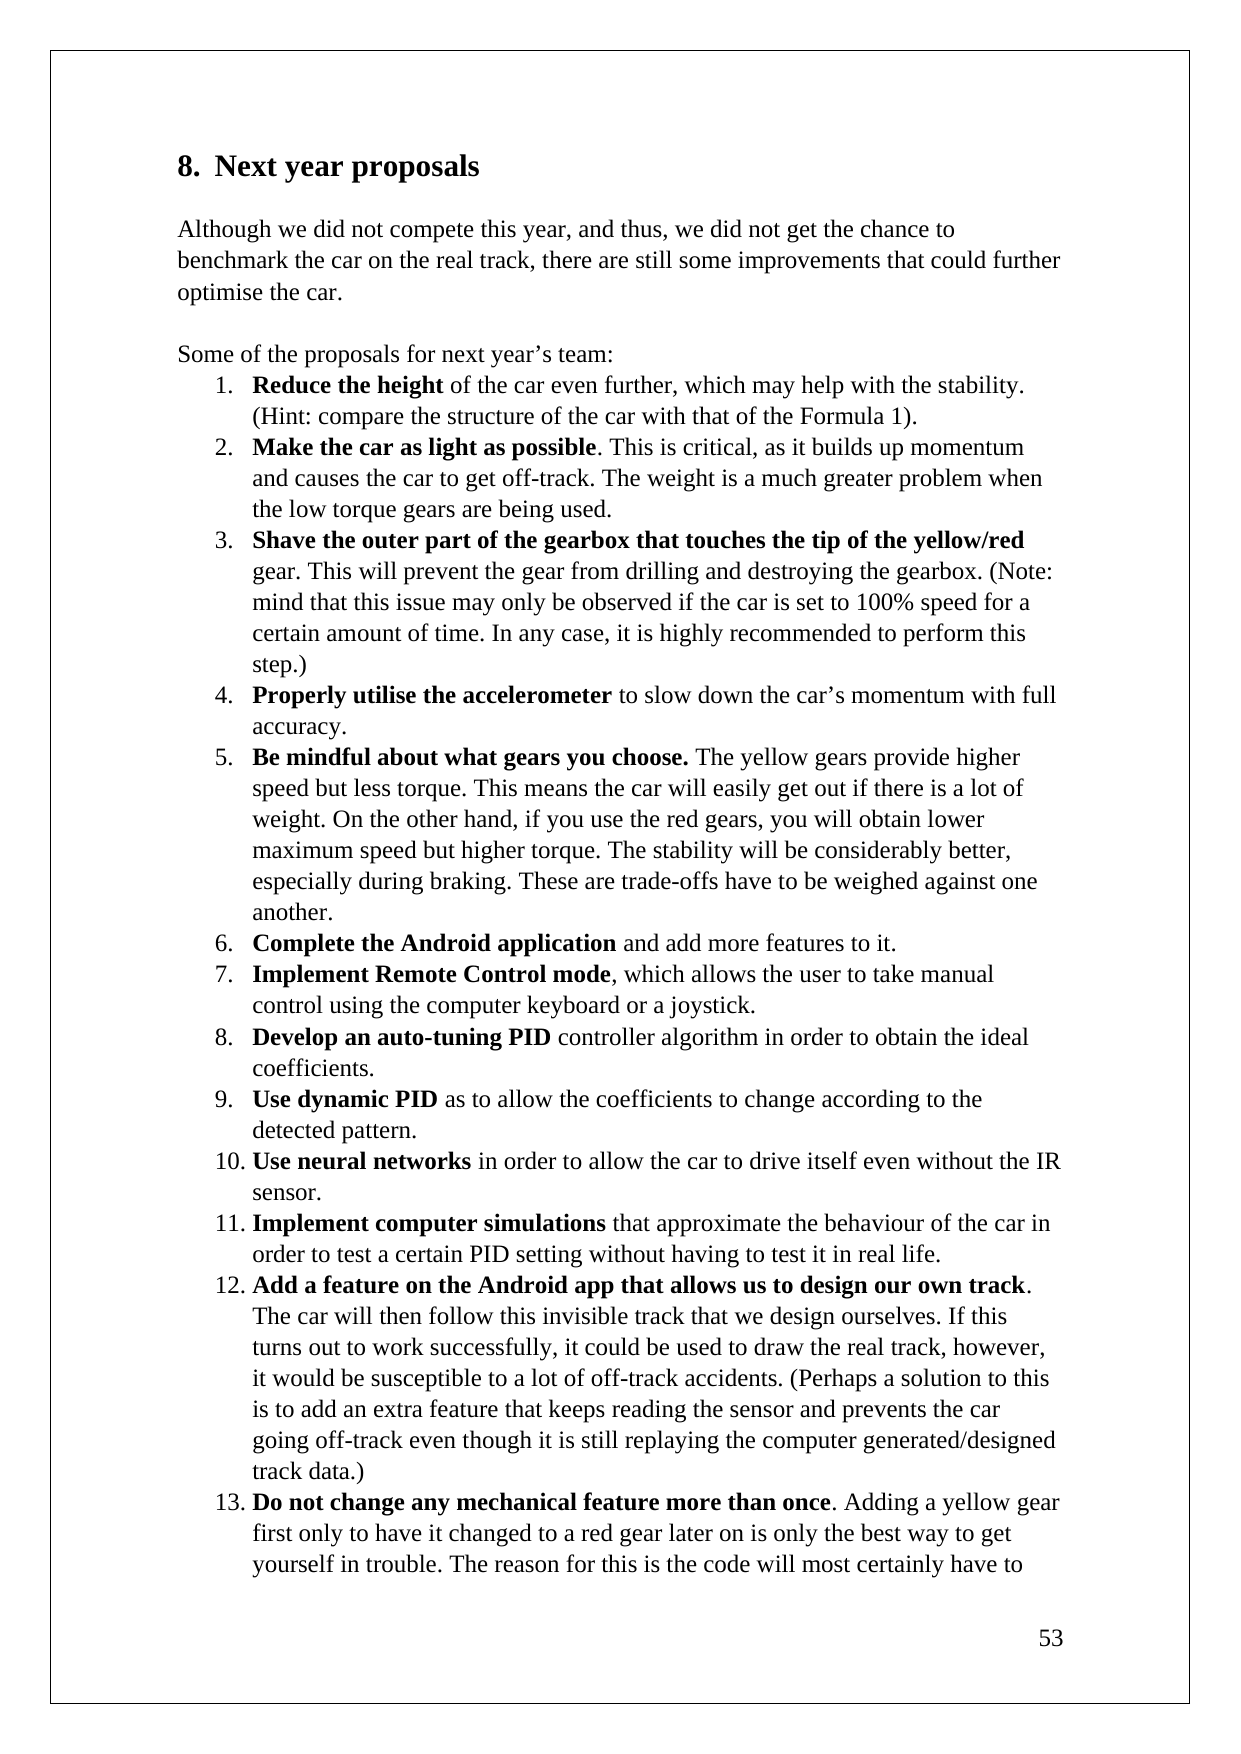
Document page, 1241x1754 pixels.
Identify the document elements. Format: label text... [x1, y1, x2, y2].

list Implement Remote Control mode, which allows the user to take manual control using the computer keyboard or a joystick. [214, 959, 1063, 1019]
list Properly utilise the accelerometer to slow down the car’s momentum with full accuracy. [214, 680, 1063, 740]
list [214, 1487, 1063, 1578]
list Implement computer simulations that approximate the behaviour of the car in order to test a certain PID setting without having to test it in real life. [214, 1208, 1063, 1268]
list Shave the outer part of the gearbox that touches the tip of the yellow/red gear. This will prevent the gear from drilling and destroying the gearbox. (Note: mind that this issue may only be observed if the car is set to 100% speed for a certain amount of time. In any case, it is highly recommended to perform this step.) [214, 525, 1063, 678]
text Some of the proposals for next year’s team: [177, 339, 1063, 367]
list Add a feature on the Android app that allows us to design our own track. The car will then follow this invisible track that we design ourselves. If this turns out to work successfully, it could be used to draw the real track, however, it would be susceptible to a lot of off-track accidents. (Perhaps a solution to this is to add an extra feature that keeps reading the sensor and prevents the car going off-track even though it is still replaying the computer generated/designed track data.) [214, 1270, 1063, 1485]
text Although we did not compete this year, and thus, we did not get the chance to benchmark the car on the real track, there are still some improvements that could further optimise the car. [177, 214, 1063, 305]
list Be mindful about what gears you choose. The yellow gears provide higher speed but less torque. This means the car will easily get out if there is a lot of weight. On the other hand, if you use the red gears, you will obtain lower maximum speed but higher torque. The stability will be considerably better, especially during braking. These are trade-offs have to be weighed against one another. [214, 742, 1063, 926]
list Complete the Android application and add more features to it. [214, 928, 1063, 957]
list Make the car as light as possible. This is critical, as it builds up momentum and causes the car to get off-track. The weight is a much greater problem when the low torque gears are being used. [214, 432, 1063, 523]
list Develop an auto-tuning PID controller algorithm in order to obtain the ideal coefficients. [214, 1022, 1063, 1081]
list Reduce the height of the car even further, which may help with the stability. (Hint: compare the structure of the car with that of the Formula 1). [214, 370, 1063, 429]
list Use dynamic PID as to allow the coefficients to change according to the detected pattern. [214, 1084, 1063, 1143]
subtitle Next year proposals [177, 148, 1063, 183]
list Use neural networks in order to allow the car to drive itself even without the IR sensor. [214, 1146, 1063, 1206]
